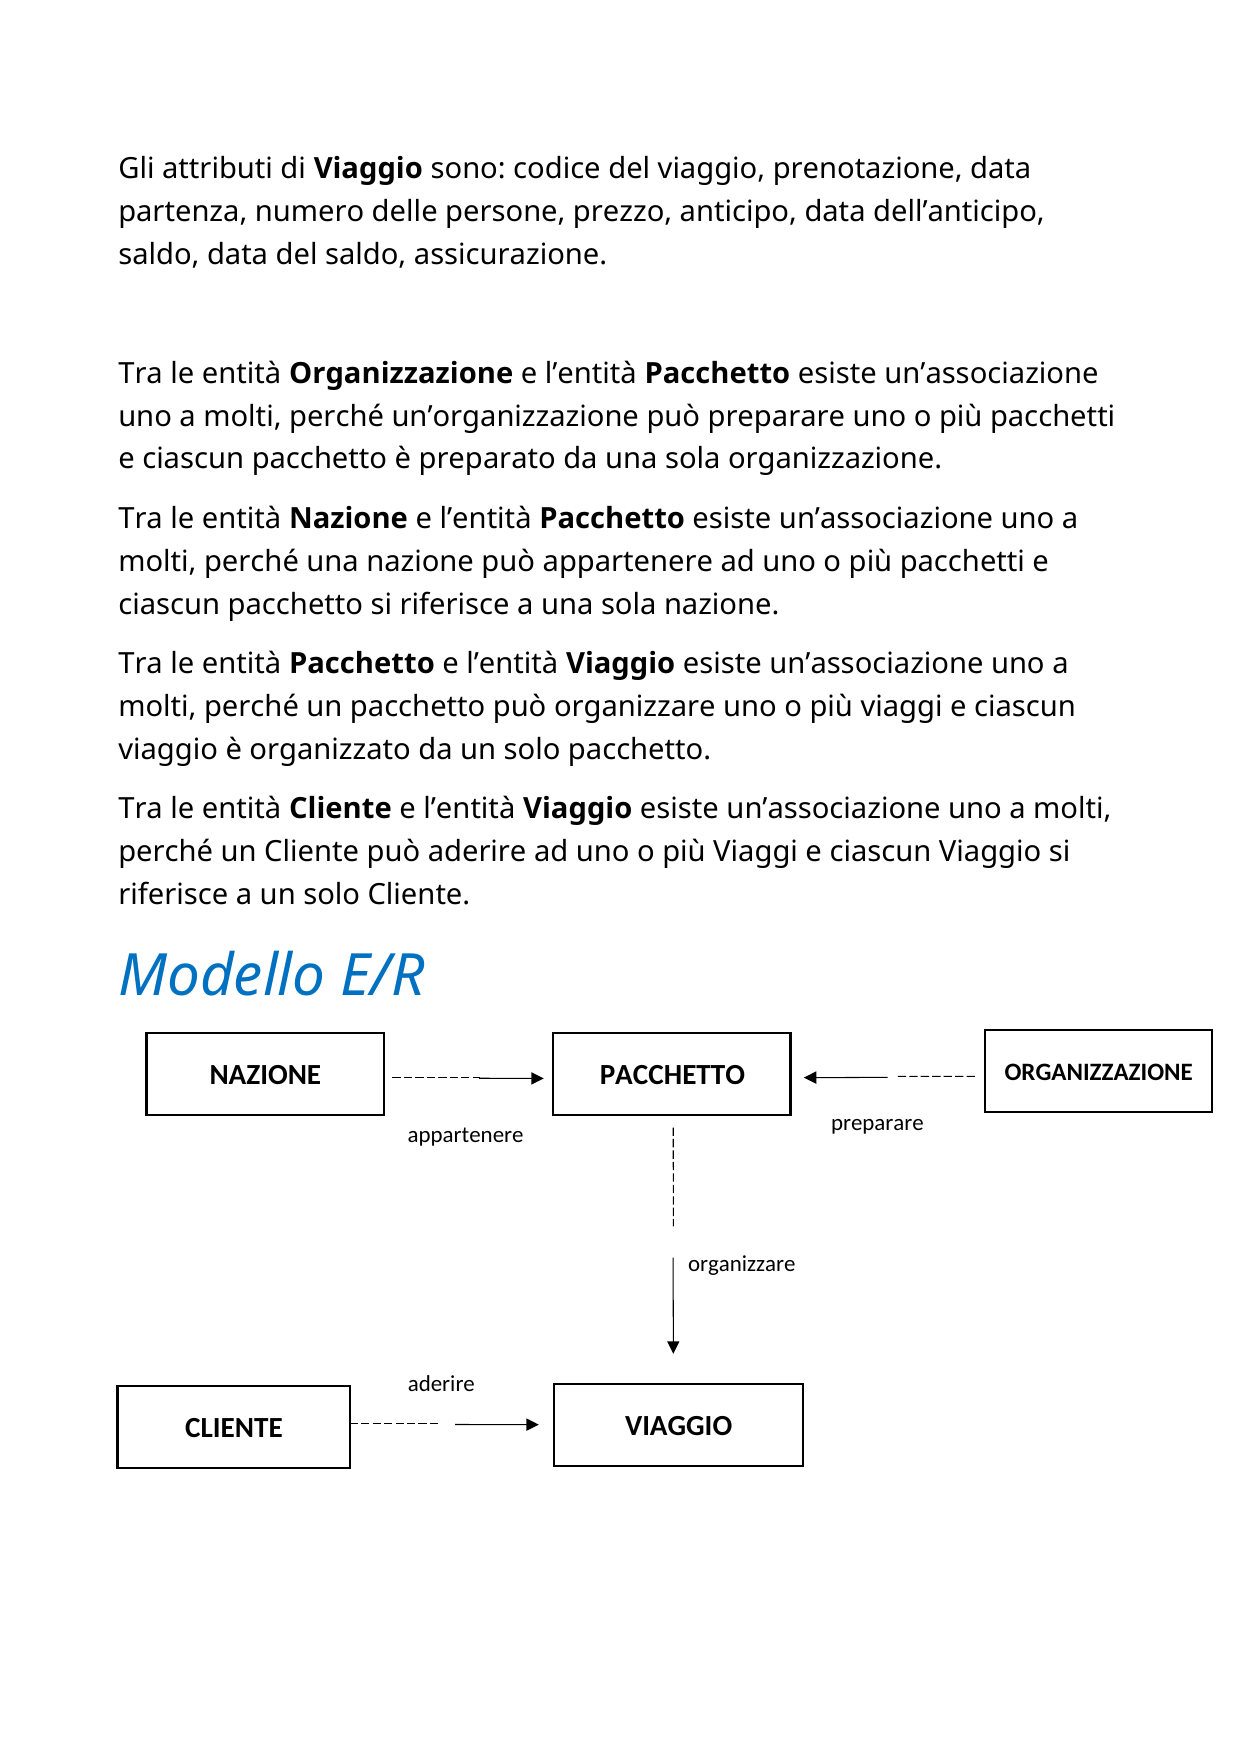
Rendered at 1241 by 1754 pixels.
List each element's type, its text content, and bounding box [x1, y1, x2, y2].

text Tra le entità Cliente e l’entità Viaggio esiste un’associazione uno a molti, perché un Cliente può aderire ad uno o più Viaggi e ciascun Viaggio si riferisce a un solo Cliente. [118, 787, 1122, 913]
text Tra le entità Organizzazione e l’entità Pacchetto esiste un’associazione uno a molti, perché un’organizzazione può preparare uno o più pacchetti e ciascun pacchetto è preparato da una sola organizzazione. [118, 352, 1122, 477]
text Gli attributi di Viaggio sono: codice del viaggio, prenotazione, data partenza, numero delle persone, prezzo, anticipo, data dell’anticipo, saldo, data del saldo, assicurazione. [118, 148, 1122, 273]
text Tra le entità Nazione e l’entità Pacchetto esiste un’associazione uno a molti, perché una nazione può appartenere ad uno o più pacchetti e ciascun pacchetto si riferisce a una sola nazione. [118, 497, 1122, 623]
text Modello E/R [118, 933, 1122, 1012]
text Tra le entità Pacchetto e l’entità Viaggio esiste un’associazione uno a molti, perché un pacchetto può organizzare uno o più viaggi e ciascun viaggio è organizzato da un solo pacchetto. [118, 642, 1122, 768]
